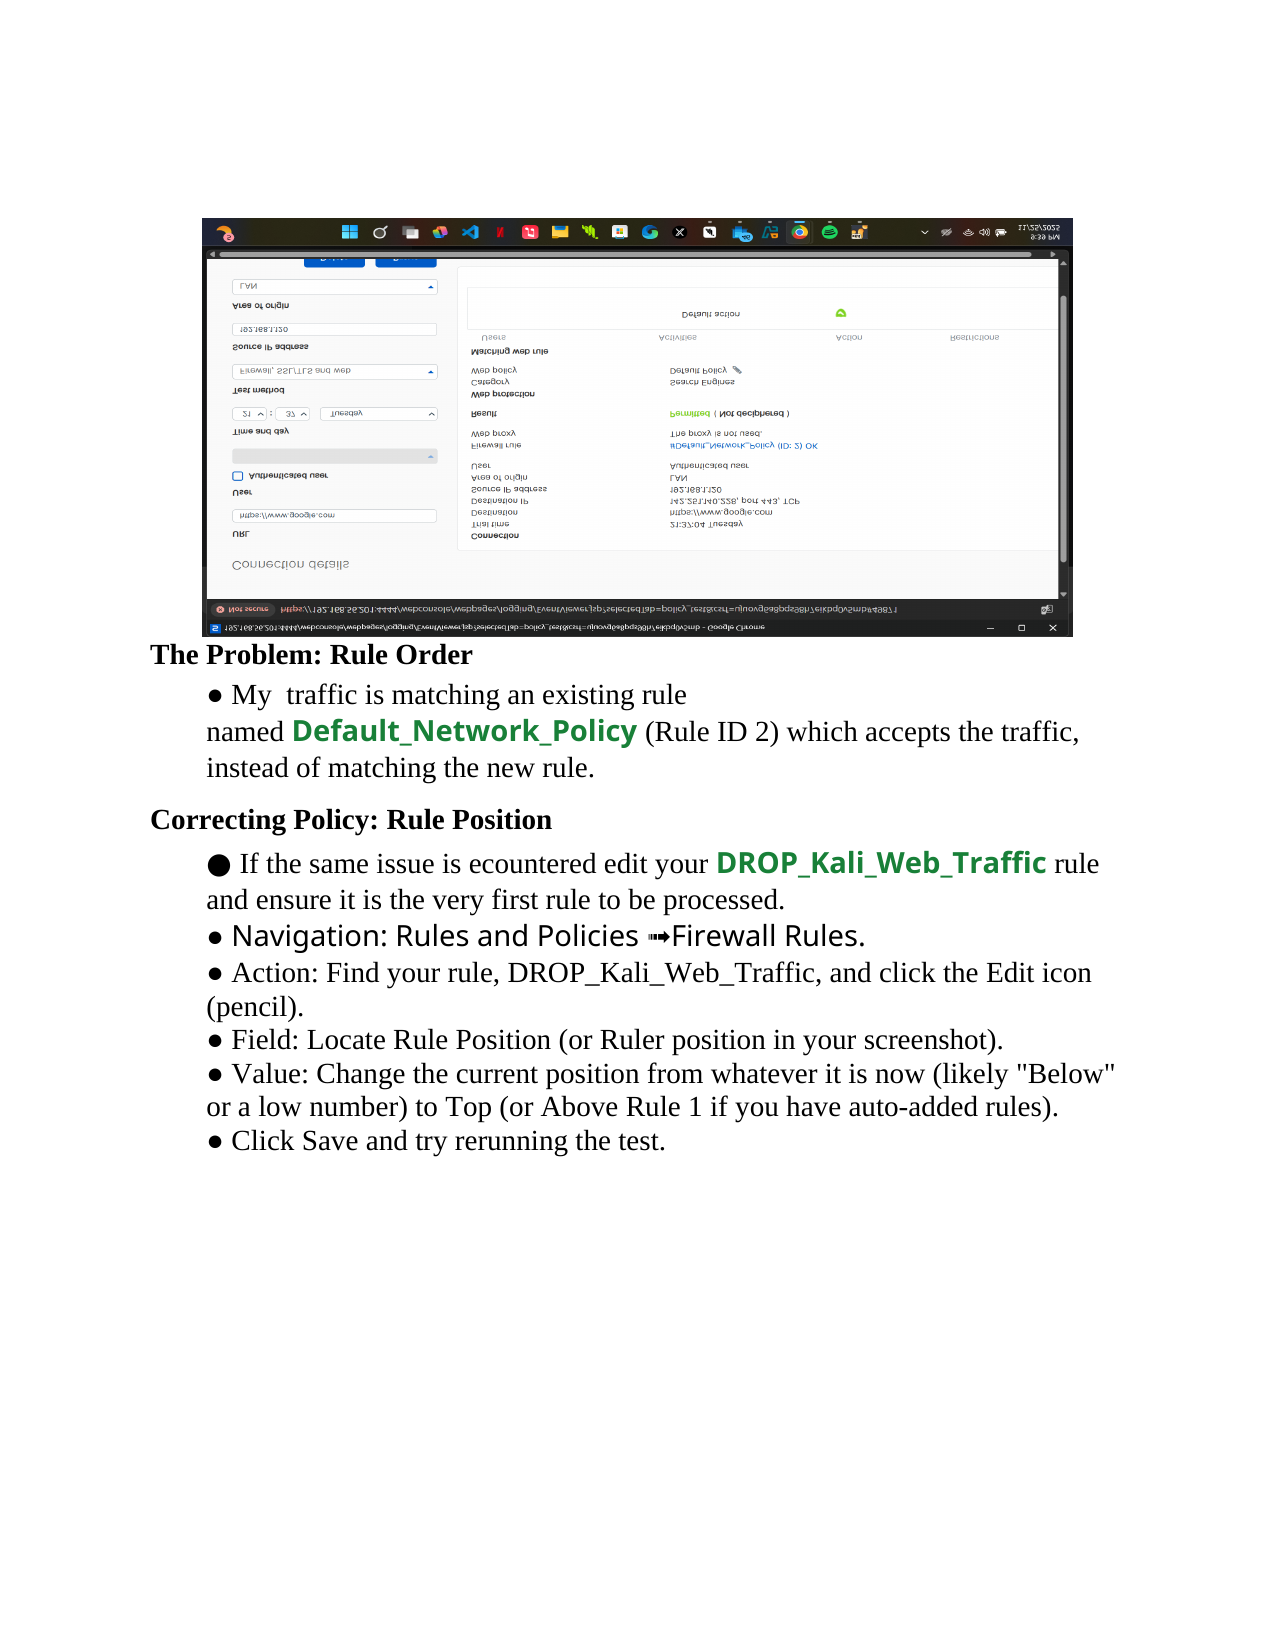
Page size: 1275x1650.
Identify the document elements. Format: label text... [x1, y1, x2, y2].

picture [202, 218, 1073, 637]
text Correcting Policy: Rule Position [150, 802, 1125, 836]
text ● Value: Change the current position from whatever it is now (likely "Below" or a low number) to Top (or Above Rule 1 if you have auto-added rules). [206, 1056, 1125, 1123]
text ● Action: Find your rule, DROP_Kali_Web_Traffic, and click the Edit icon (pencil). [206, 955, 1125, 1022]
text ● If the same issue is ecountered edit your DROP_Kali_Web_Traffic rule and ensure it is the very first rule to be processed. [206, 842, 1125, 915]
text ● Navigation: Rules and Policies ➟Firewall Rules. [206, 915, 1125, 955]
text ● Click Save and try rerunning the test. [206, 1123, 1125, 1156]
text ● Field: Locate Rule Position (or Ruler position in your screenshot). [206, 1022, 1125, 1056]
text ● My traffic is matching an existing rule named Default_Network_Policy (Rule ID 2) which accepts the traffic, instead of matching the new rule. [206, 677, 1125, 784]
text The Problem: Rule Order [150, 637, 1125, 671]
